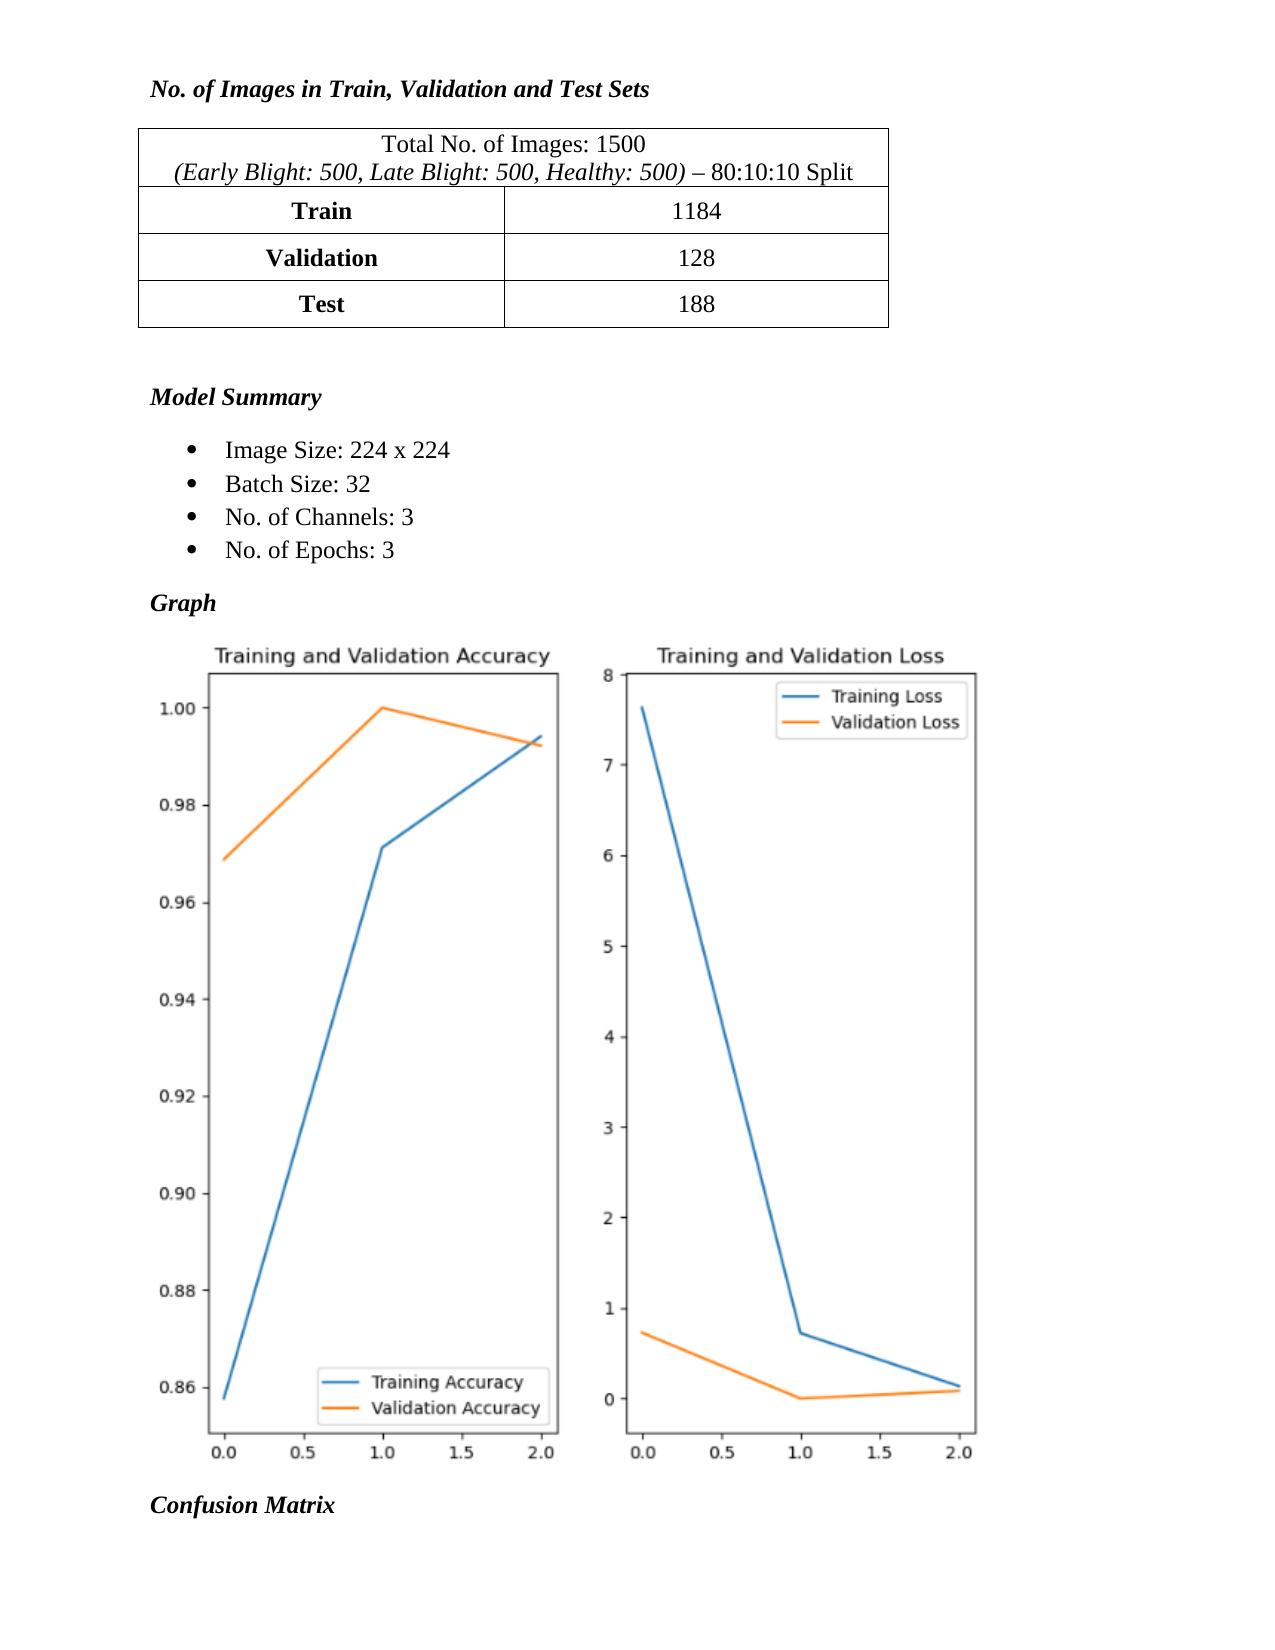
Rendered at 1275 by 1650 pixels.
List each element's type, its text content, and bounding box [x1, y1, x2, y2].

list No. of Channels: 3 [187, 502, 1125, 530]
table_cell Train [139, 187, 504, 233]
list Image Size: 224 x 224 [187, 436, 1125, 464]
table_cell Validation [139, 234, 504, 280]
text Graph [150, 588, 1125, 617]
text No. of Images in Train, Validation and Test Sets [150, 74, 1125, 103]
table_cell 128 [505, 234, 888, 280]
table_cell 188 [505, 281, 888, 327]
text Confusion Matrix [150, 1491, 1125, 1519]
picture [150, 642, 982, 1466]
table_cell Test [139, 281, 504, 327]
table_cell 1184 [505, 187, 888, 233]
list Batch Size: 32 [187, 469, 1125, 497]
table_header Total No. of Images: 1500 (Early Blight: 500, Late Blight: 500, Healthy: 500) – 80:10:10 Split [139, 129, 888, 186]
text Model Summary [150, 382, 1125, 411]
list No. of Epochs: 3 [187, 535, 1125, 563]
